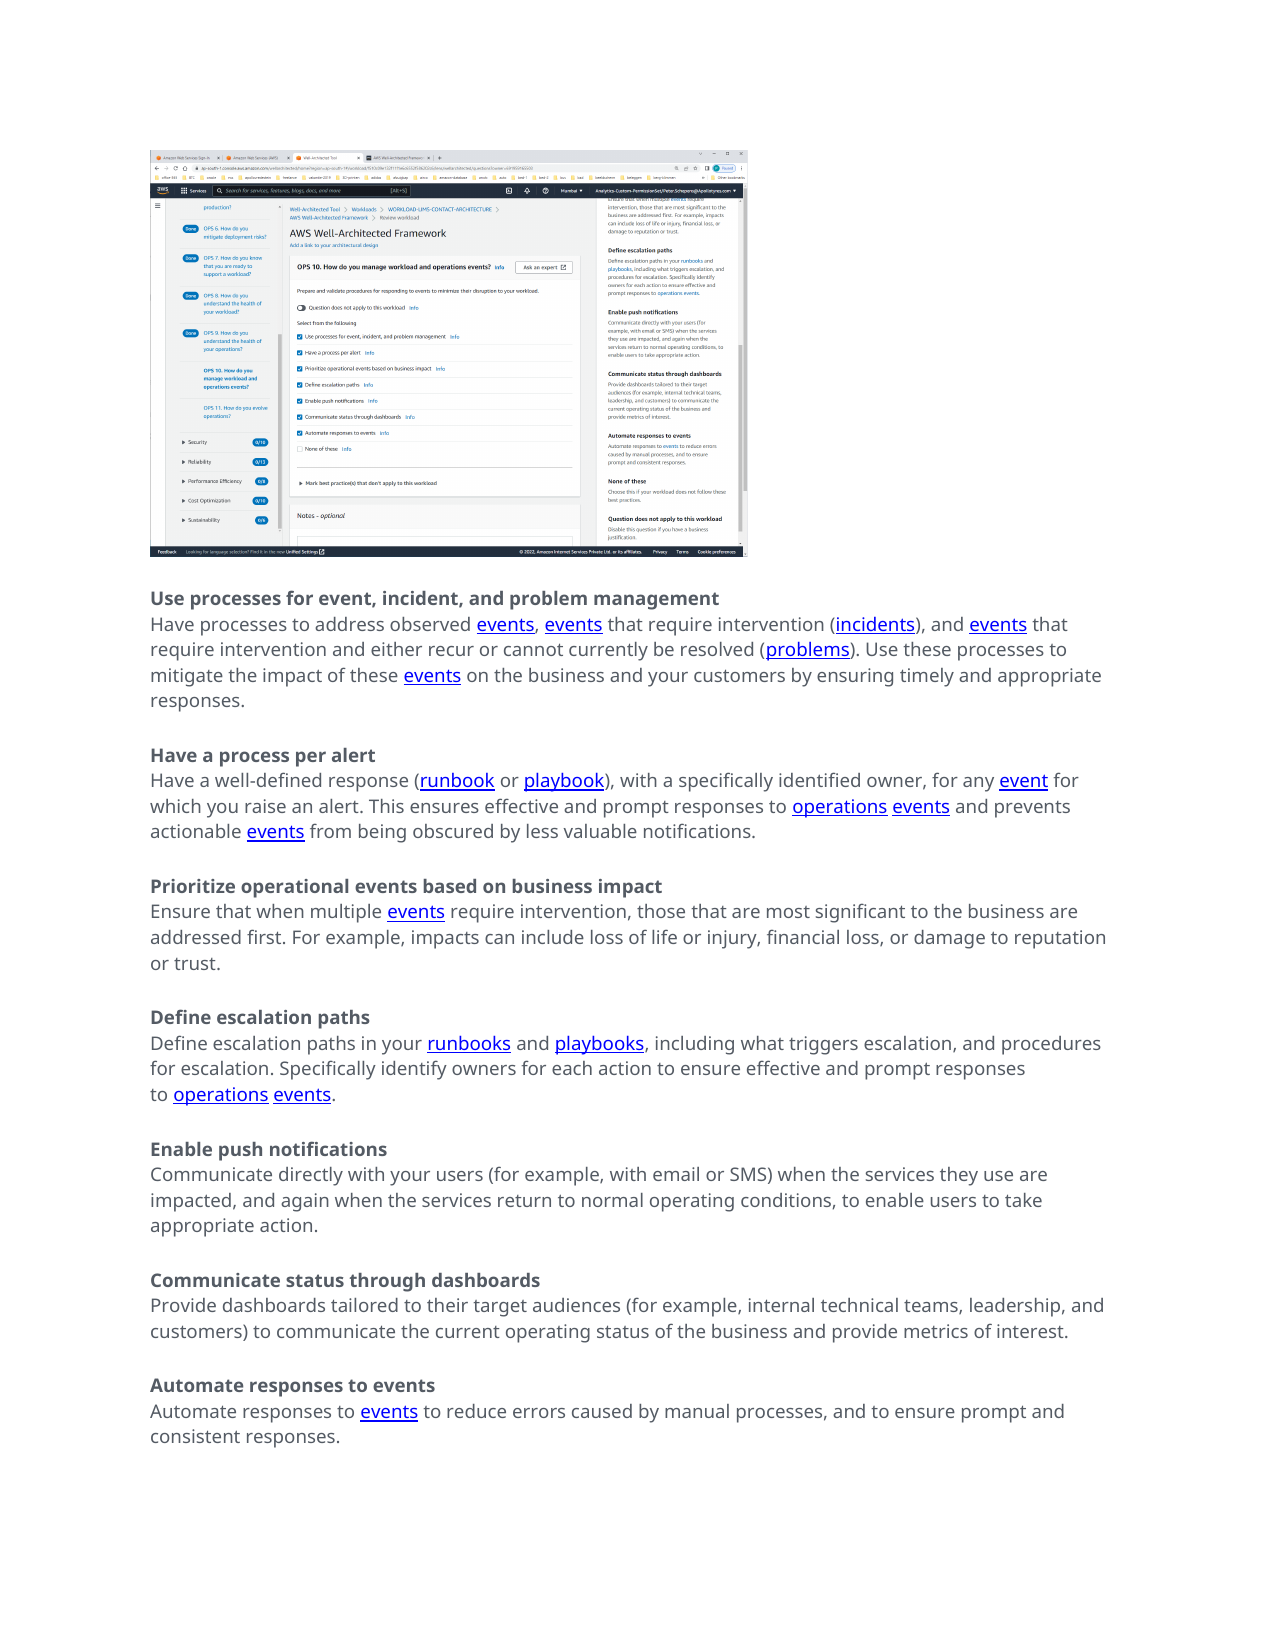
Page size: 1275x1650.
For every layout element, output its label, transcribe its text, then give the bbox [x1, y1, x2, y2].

subtitle Automate responses to events Automate responses to events to reduce errors caused by manual processes, and to ensure prompt and consistent responses. [150, 1373, 1125, 1449]
subtitle Define escalation paths Define escalation paths in your runbooks and playbooks, including what triggers escalation, and procedures for escalation. Specifically identify owners for each action to ensure effective and prompt responses to operations events. [150, 1004, 1125, 1107]
subtitle Have a process per alert Have a well-defined response (runbook or playbook), with a specifically identified owner, for any event for which you raise an alert. This ensures effective and prompt responses to operations events and prevents actionable events from being obscured by less valuable notifications. [150, 742, 1125, 844]
picture [150, 150, 748, 557]
subtitle Enable push notifications Communicate directly with your users (for example, with email or SMS) when the services they use are impacted, and again when the services return to normal operating conditions, to enable users to take appropriate action. [150, 1136, 1125, 1238]
subtitle Prioritize operational events based on business impact Ensure that when multiple events require intervention, those that are most significant to the business are addressed first. For example, impacts can include loss of life or injury, financial loss, or damage to reputation or trust. [150, 873, 1125, 975]
subtitle Communicate status through dashboards Provide dashboards tailored to their target audiences (for example, internal technical teams, leadership, and customers) to communicate the current operating status of the business and provide metrics of interest. [150, 1267, 1125, 1344]
subtitle Use processes for event, incident, and problem management Have processes to address observed events, events that require intervention (incidents), and events that require intervention and either recur or cannot currently be resolved (problems). Use these processes to mitigate the impact of these events on the business and your customers by ensuring timely and appropriate responses. [150, 585, 1125, 713]
